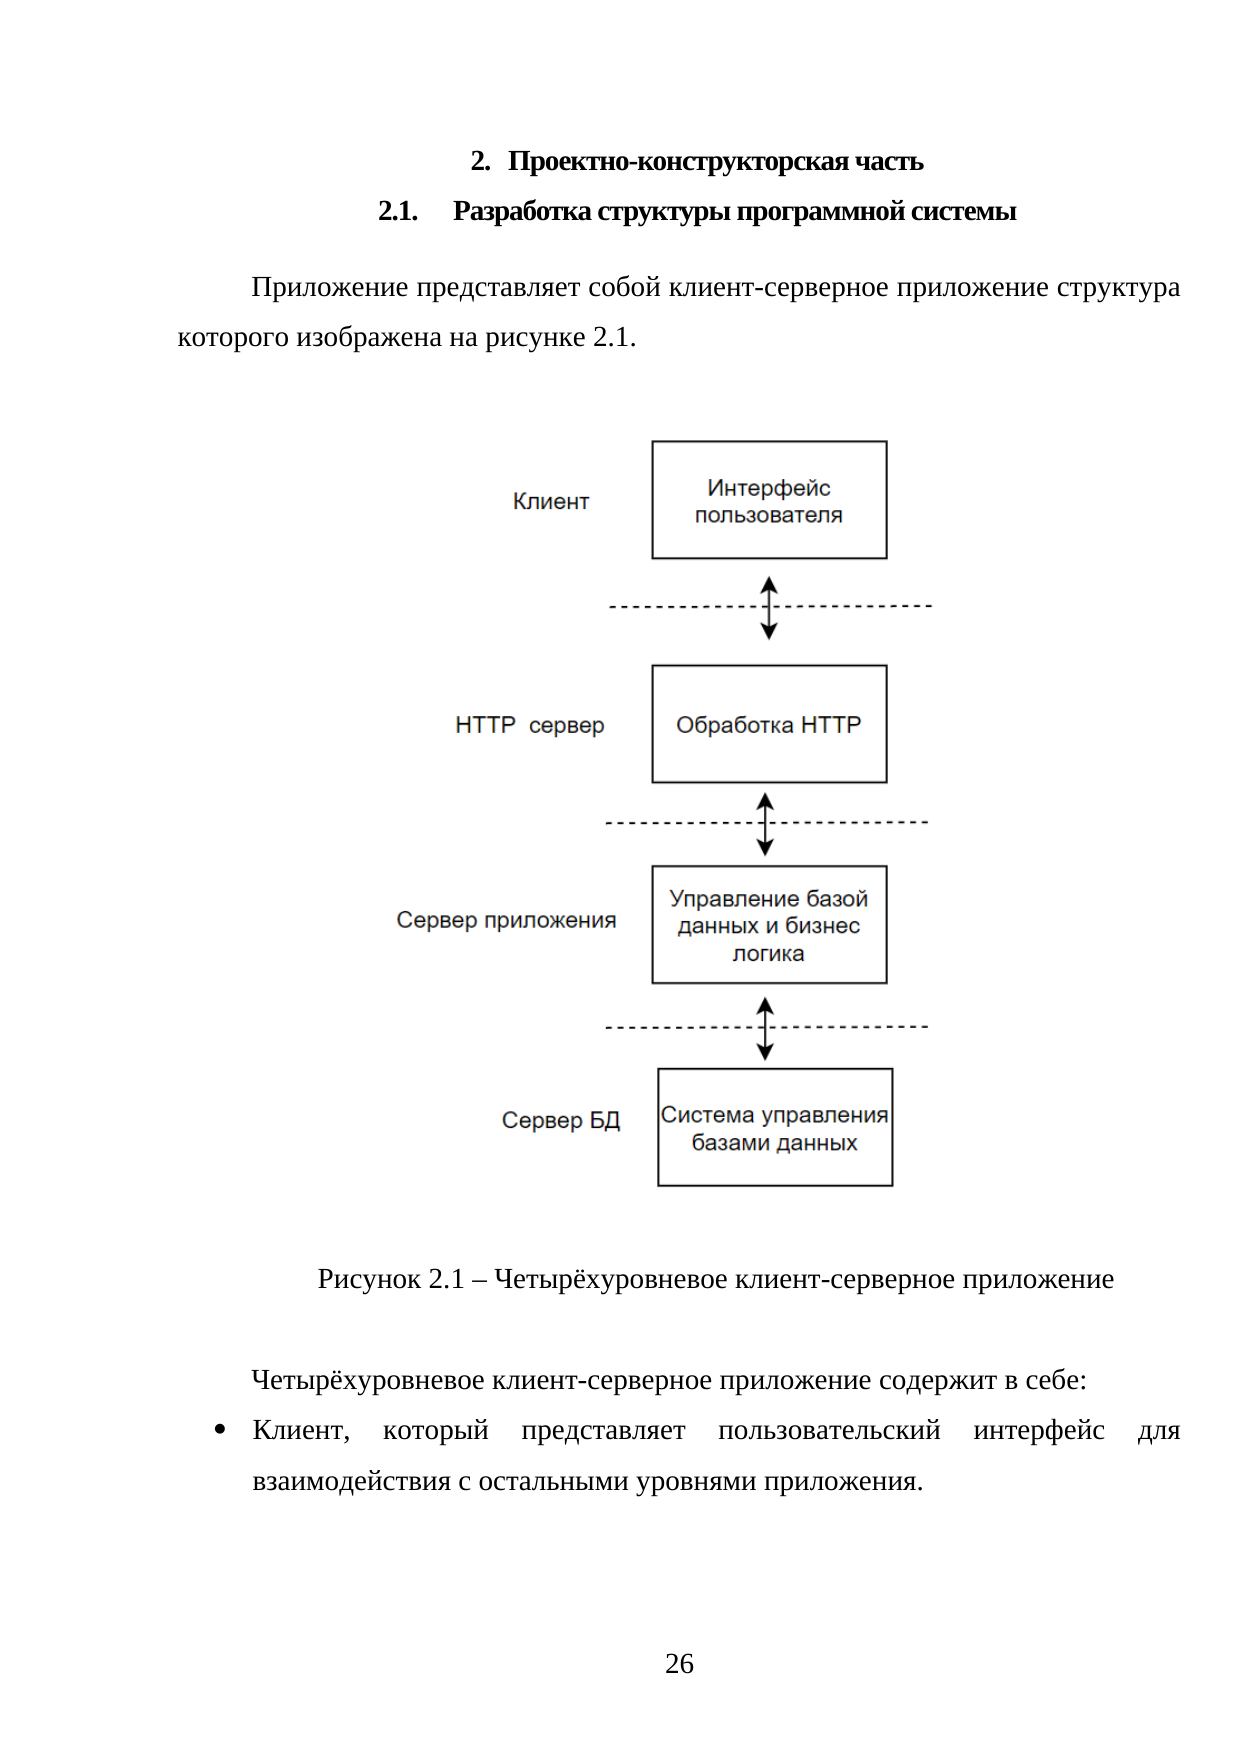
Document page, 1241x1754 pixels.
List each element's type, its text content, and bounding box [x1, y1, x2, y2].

subtitle Проектно-конструкторская часть [215, 143, 1181, 177]
text Приложение представляет собой клиент-серверное приложение структура которого изображена на рисунке 2.1. [177, 269, 1181, 353]
text Четырёхуровневое клиент-серверное приложение содержит в себе: [177, 1362, 1181, 1396]
list Клиент, который представляет пользовательский интерфейс для взаимодействия с остальными уровнями приложения. [215, 1412, 1181, 1496]
text Рисунок 2.1 – Четырёхуровневое клиент-серверное приложение [177, 1261, 1181, 1295]
subtitle Разработка структуры программной системы [215, 193, 1181, 227]
picture [383, 419, 975, 1245]
